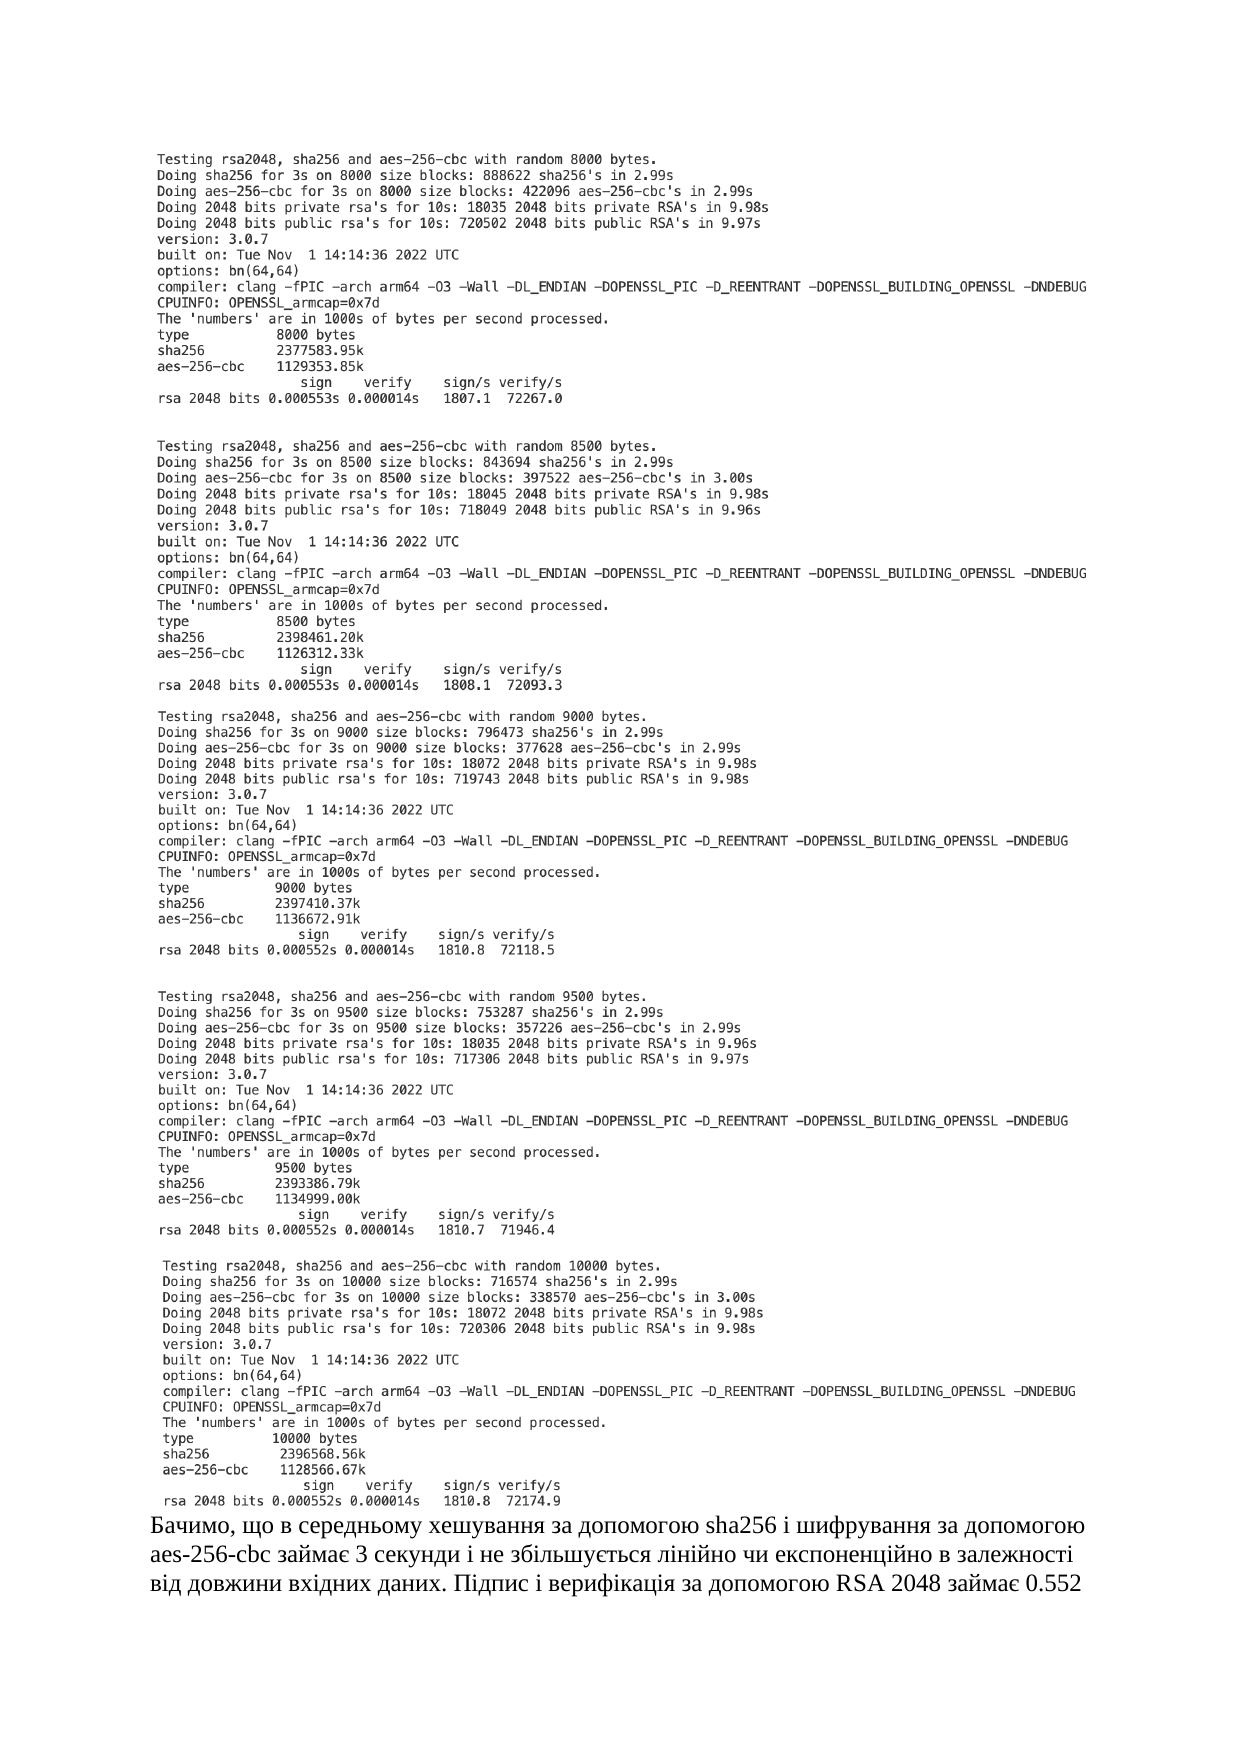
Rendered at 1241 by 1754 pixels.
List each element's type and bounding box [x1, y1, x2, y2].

picture [150, 150, 1091, 1511]
text [150, 1511, 1090, 1596]
